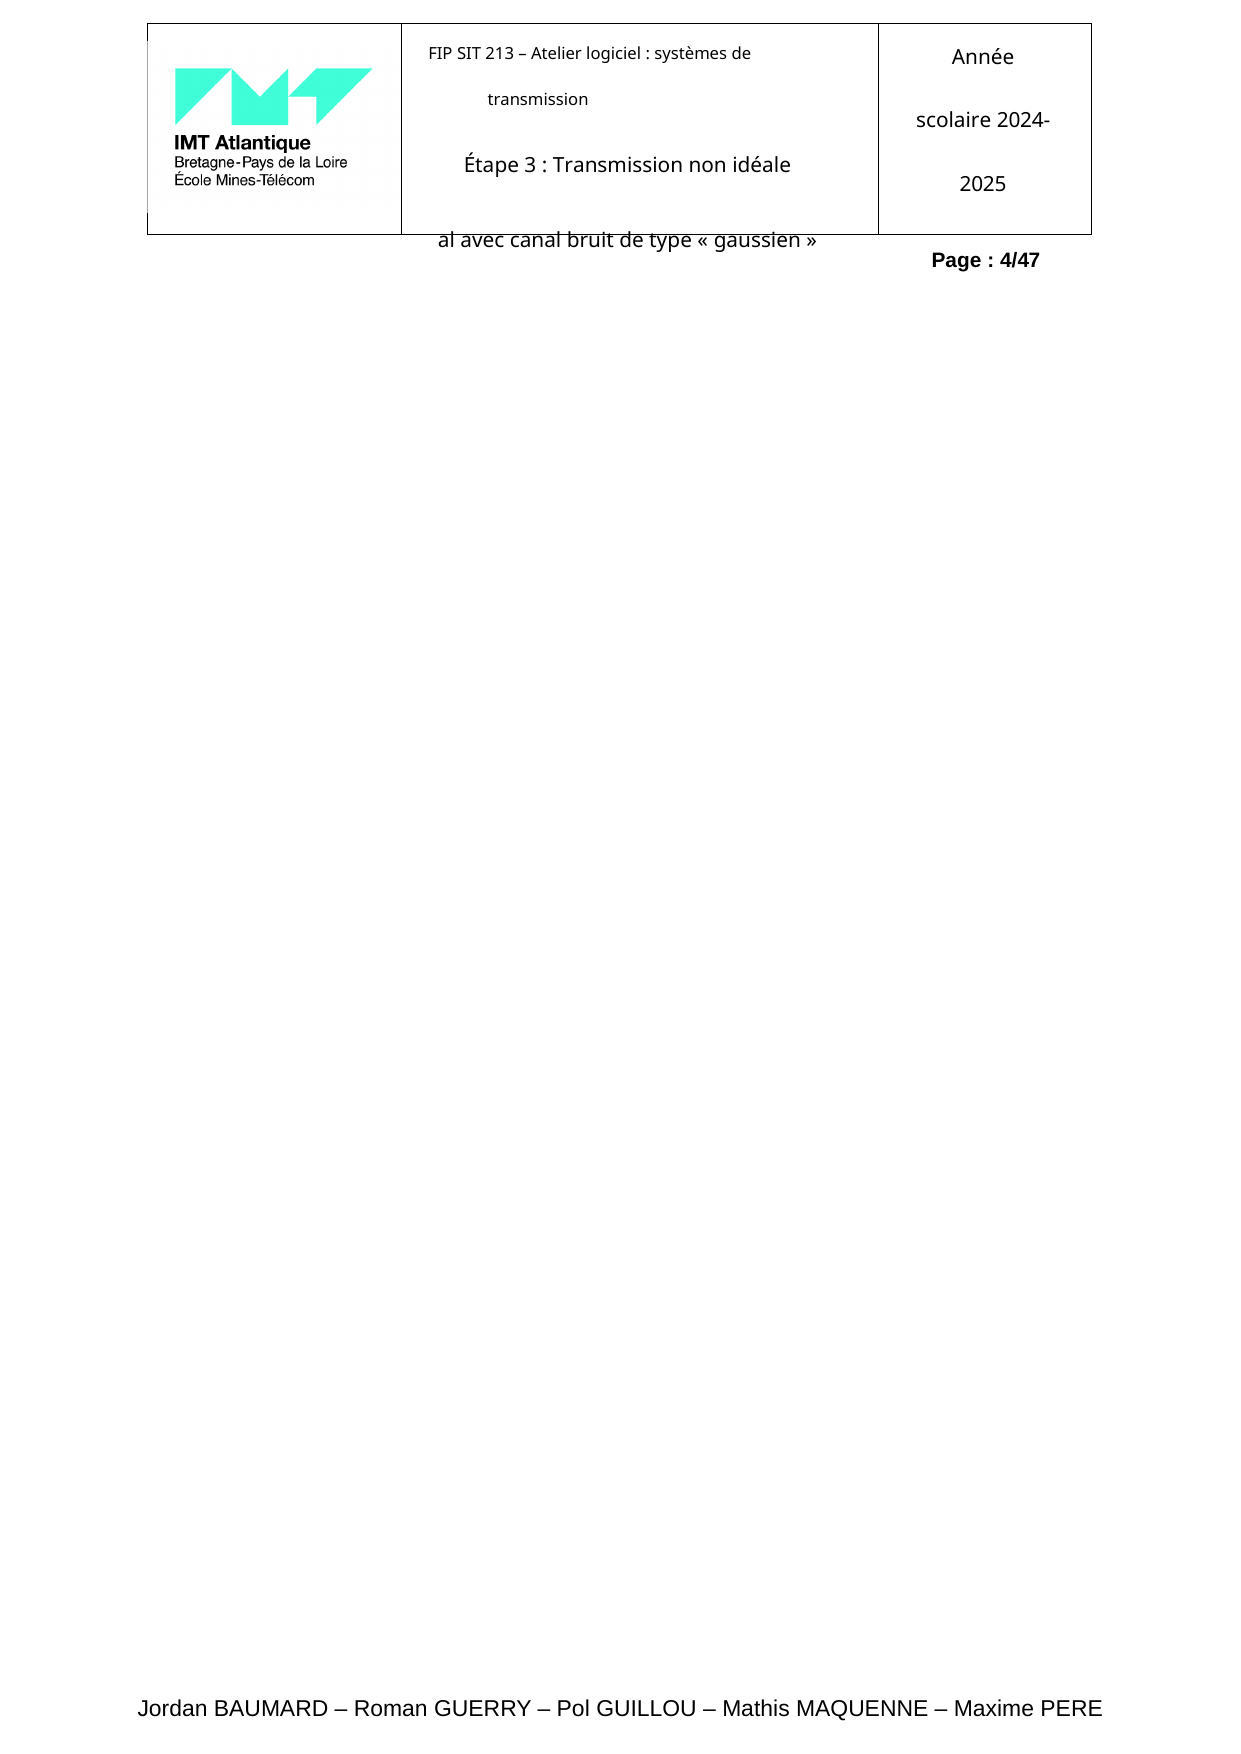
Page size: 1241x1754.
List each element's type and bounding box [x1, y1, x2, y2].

picture [147, 41, 401, 213]
